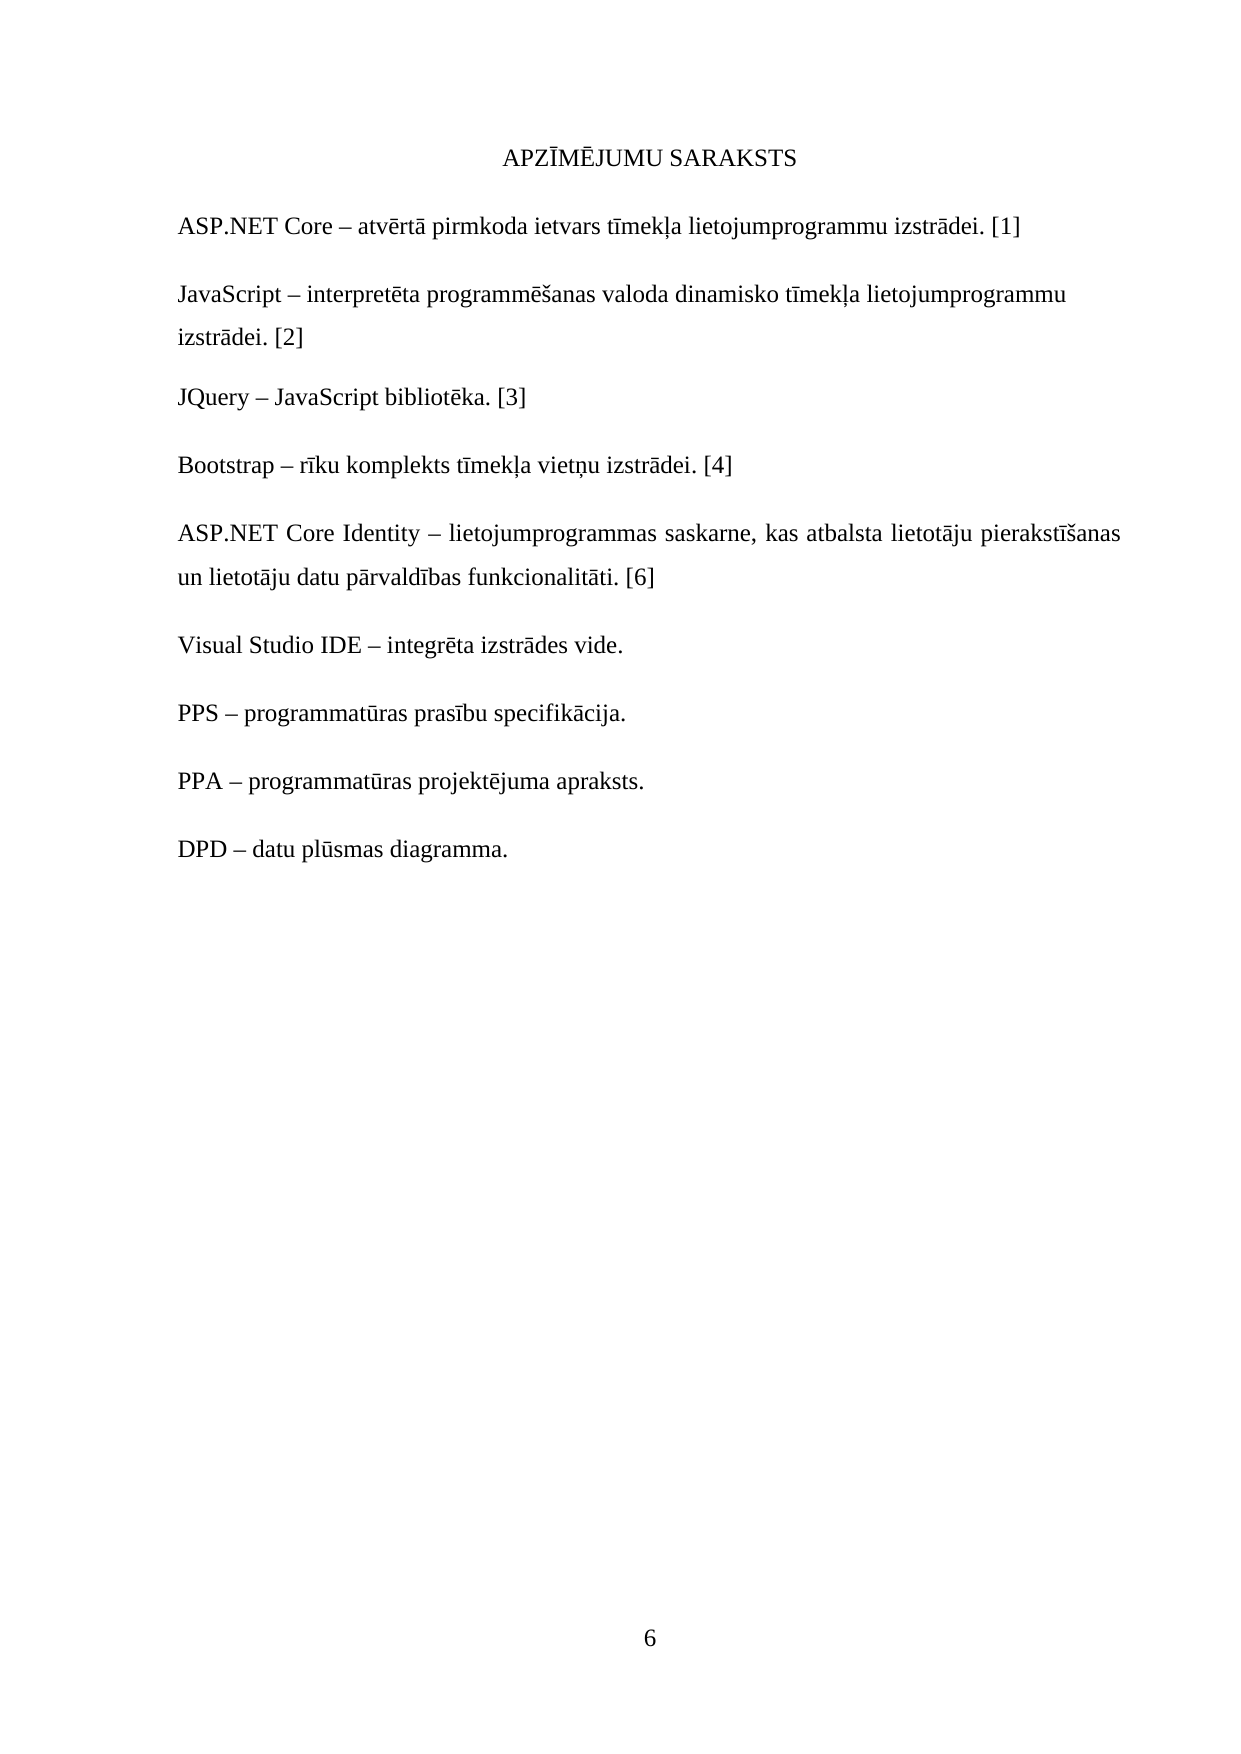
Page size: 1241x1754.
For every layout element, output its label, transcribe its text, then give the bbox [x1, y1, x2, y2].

text PPS – programmatūras prasību specifikācija. [177, 698, 1122, 727]
text Visual Studio IDE – integrēta izstrādes vide. [177, 630, 1122, 658]
text DPD – datu plūsmas diagramma. [177, 834, 1122, 863]
text ASP.NET Core Identity – lietojumprogrammas saskarne, kas atbalsta lietotāju pierakstīšanas un lietotāju datu pārvaldības funkcionalitāti. [6] [177, 518, 1122, 590]
text JavaScript – interpretēta programmēšanas valoda dinamisko tīmekļa lietojumprogrammu izstrādei. [2] [177, 279, 1122, 351]
text ASP.NET Core – atvērtā pirmkoda ietvars tīmekļa lietojumprogrammu izstrādei. [1] [177, 211, 1122, 240]
text Bootstrap – rīku komplekts tīmekļa vietņu izstrādei. [4] [177, 450, 1122, 479]
text PPA – programmatūras projektējuma apraksts. [177, 766, 1122, 795]
text JQuery – JavaScript bibliotēka. [3] [177, 382, 1122, 411]
subtitle APZĪMĒJUMU SARAKSTS [177, 143, 1122, 172]
